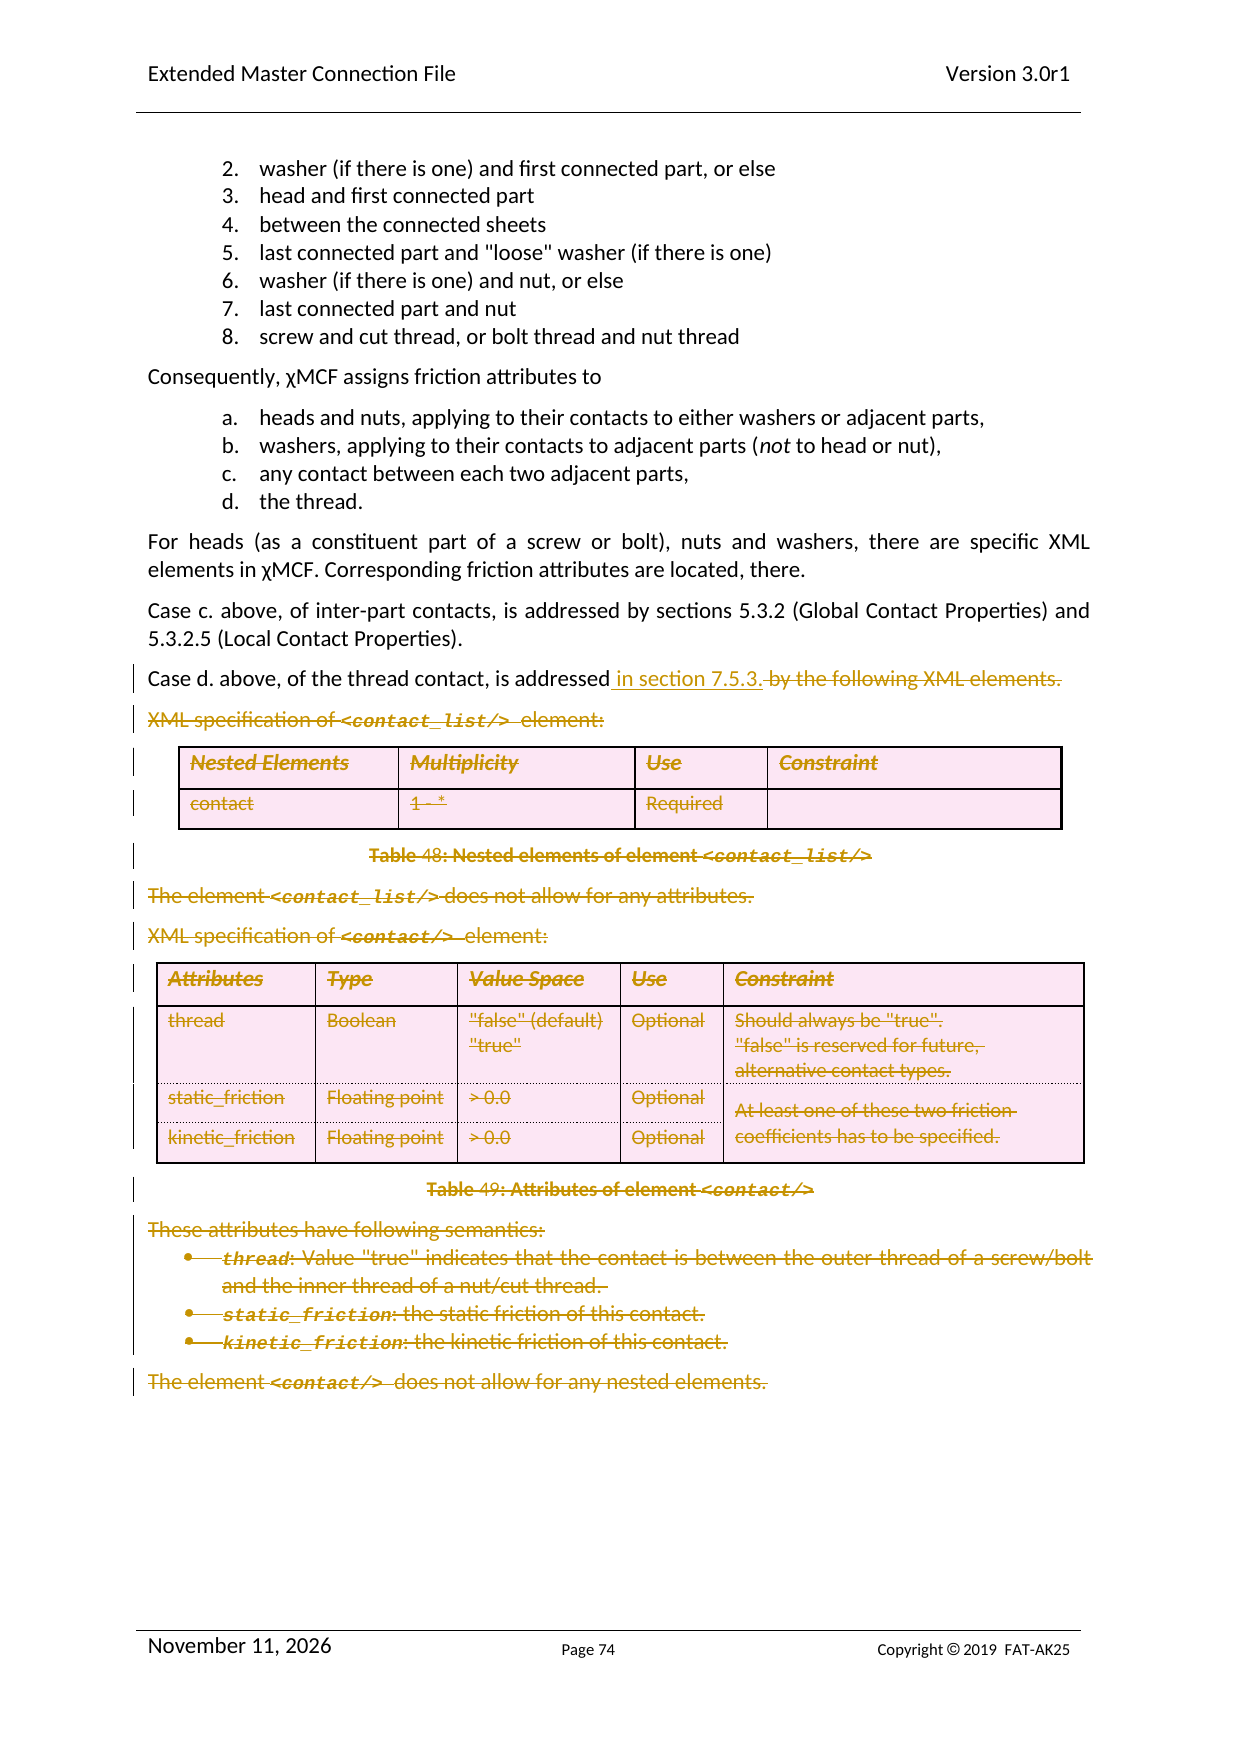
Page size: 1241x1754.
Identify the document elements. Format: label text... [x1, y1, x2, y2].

text For heads (as a constituent part of a screw or bolt), nuts and washers, there are specific XML elements in χMCF. Corresponding friction attributes are located, there. [148, 527, 1092, 583]
list between the connected sheets [222, 210, 1092, 238]
list any contact between each two adjacent parts, [222, 459, 1092, 487]
list screw and cut thread, or bolt thread and nut thread [222, 322, 1092, 350]
list last connected part and "loose" washer (if there is one) [222, 238, 1092, 266]
list last connected part and nut [222, 294, 1092, 322]
list the thread. [222, 487, 1092, 515]
list washer (if there is one) and first connected part, or else [222, 154, 1092, 182]
list heads and nuts, applying to their contacts to either washers or adjacent parts, [222, 403, 1092, 431]
list washer (if there is one) and nut, or else [222, 266, 1092, 294]
text Case d. above, of the thread contact, is addressed [148, 664, 1092, 692]
list head and first connected part [222, 182, 1092, 210]
text Case c. above, of inter-part contacts, is addressed by sections 5.3.2 (Global Contact Properties) and 5.3.2.5 (Local Contact Properties). [148, 596, 1092, 652]
text Consequently, χMCF assigns friction attributes to [148, 362, 1092, 390]
list washers, applying to their contacts to adjacent parts (not to head or nut), [222, 431, 1092, 459]
